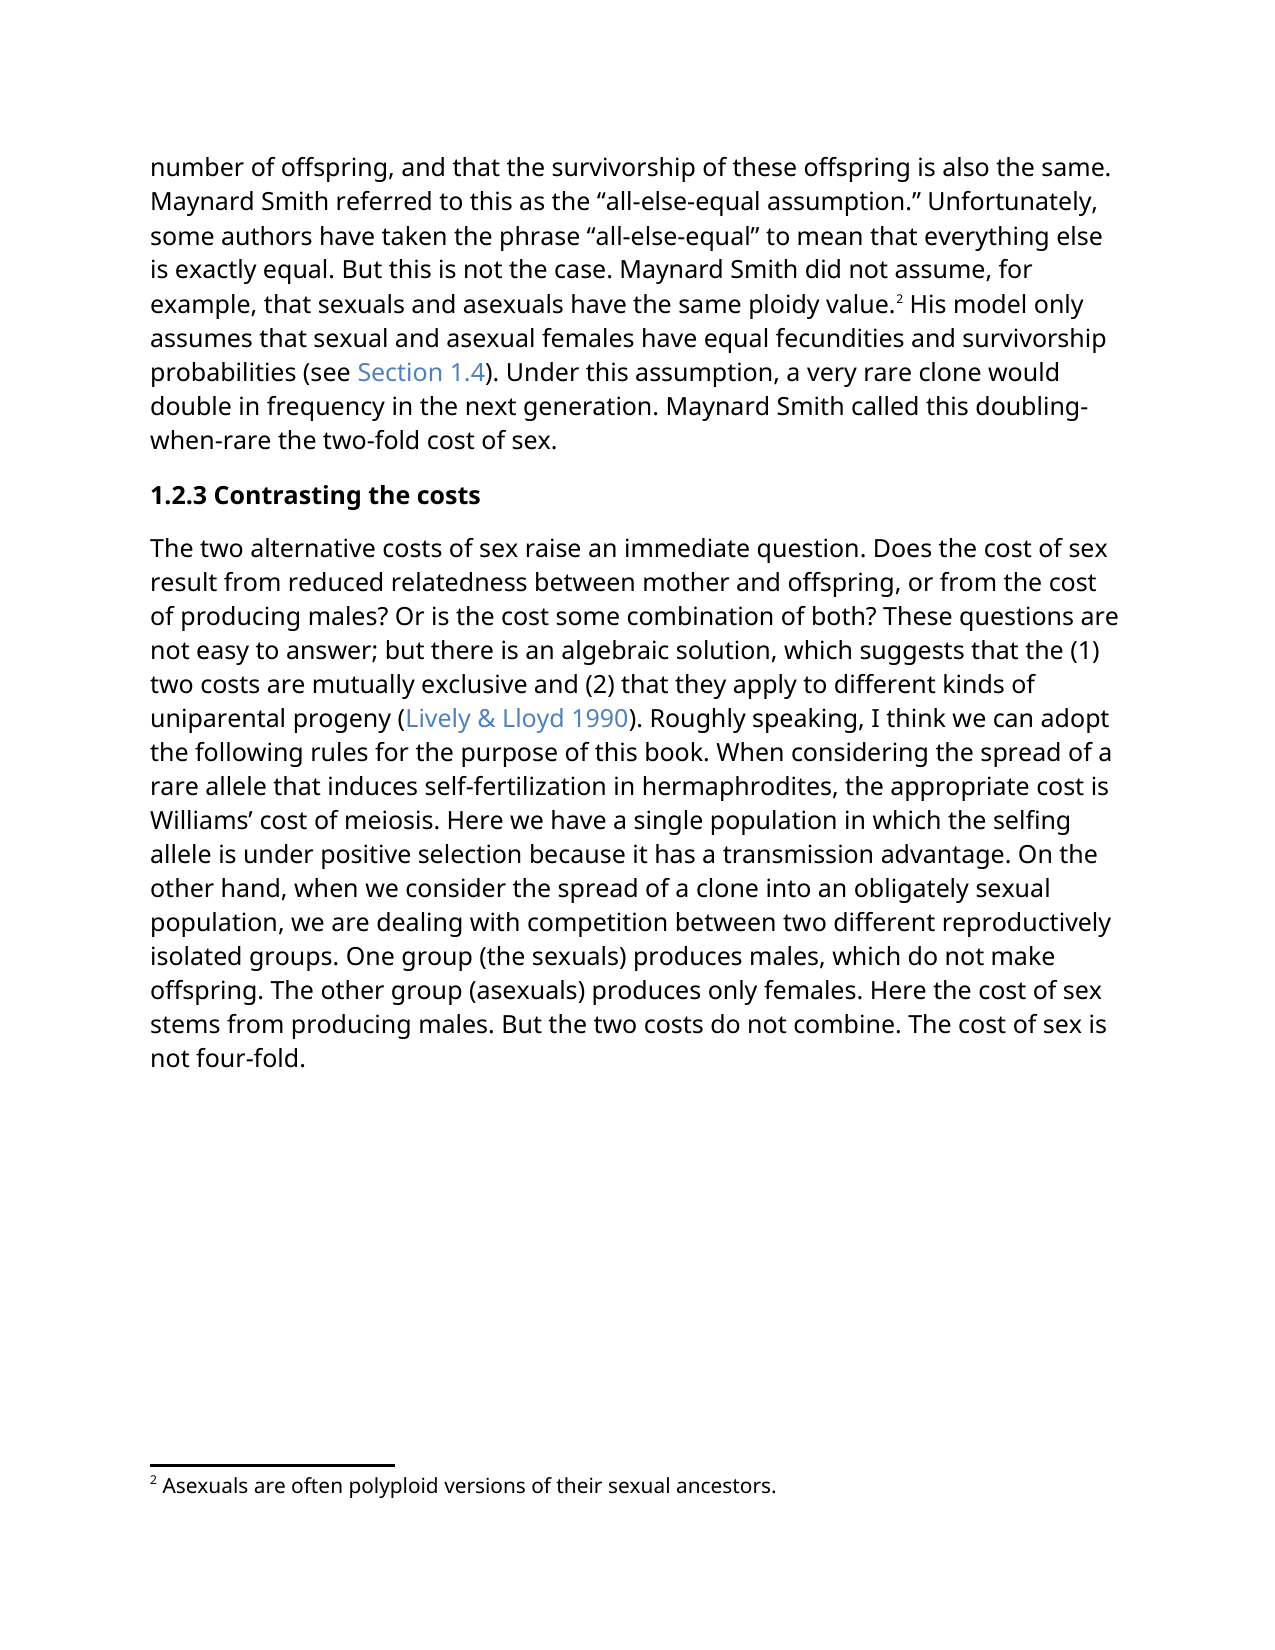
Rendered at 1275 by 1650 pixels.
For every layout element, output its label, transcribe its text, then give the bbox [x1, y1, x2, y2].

text The two alternative costs of sex raise an immediate question. Does the cost of sex result from reduced relatedness between mother and offspring, or from the cost of producing males? Or is the cost some combination of both? These questions are not easy to answer; but there is an algebraic solution, which suggests that the (1) two costs are mutually exclusive and (2) that they apply to different kinds of uniparental progeny (Lively & Lloyd 1990). Roughly speaking, I think we can adopt the following rules for the purpose of this book. When considering the spread of a rare allele that induces self-fertilization in hermaphrodites, the appropriate cost is Williams’ cost of meiosis. Here we have a single population in which the selfing allele is under positive selection because it has a transmission advantage. On the other hand, when we consider the spread of a clone into an obligately sexual population, we are dealing with competition between two different reproductively isolated groups. One group (the sexuals) produces males, which do not make offspring. The other group (asexuals) produces only females. Here the cost of sex stems from producing males. But the two costs do not combine. The cost of sex is not four-fold. [150, 530, 1125, 1075]
subtitle 1.2.3 Contrasting the costs [150, 477, 1125, 511]
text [150, 150, 1125, 457]
